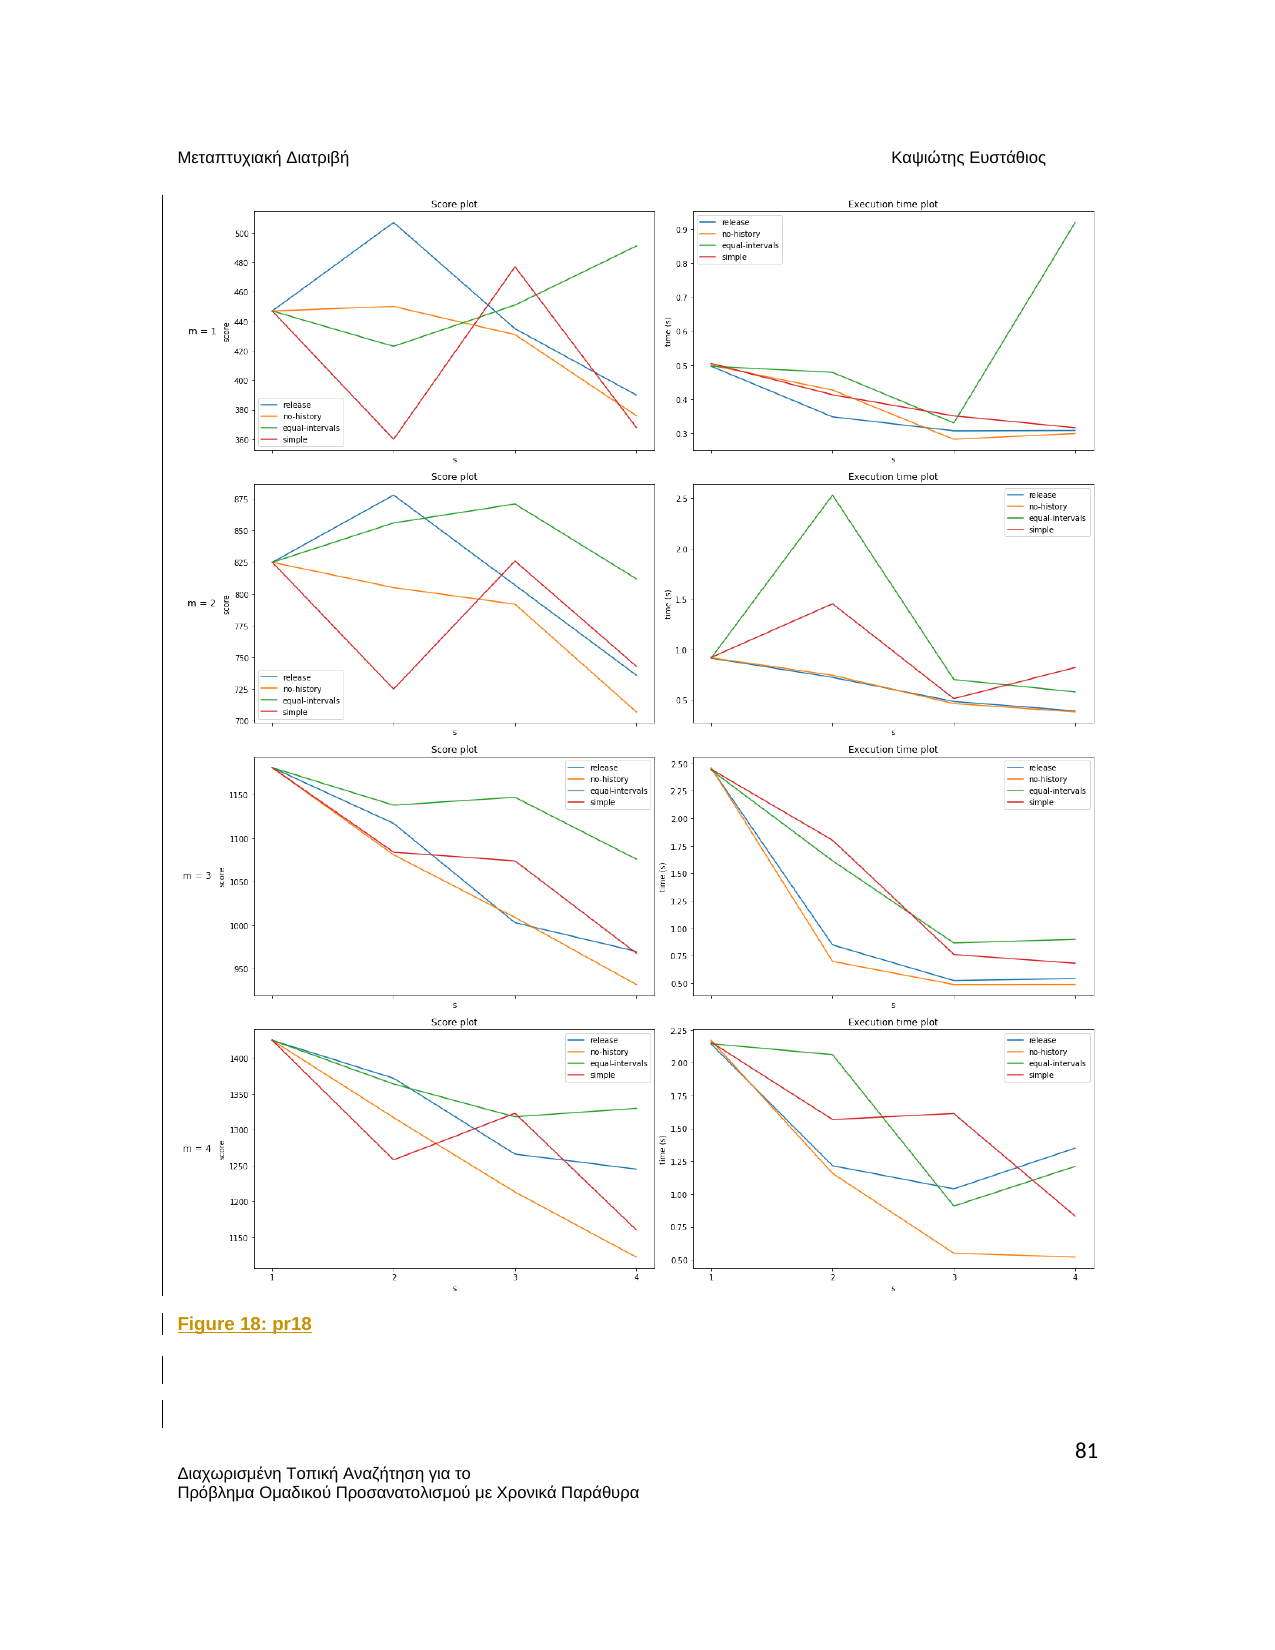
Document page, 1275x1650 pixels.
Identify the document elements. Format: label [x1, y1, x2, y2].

picture [177, 194, 1098, 1297]
